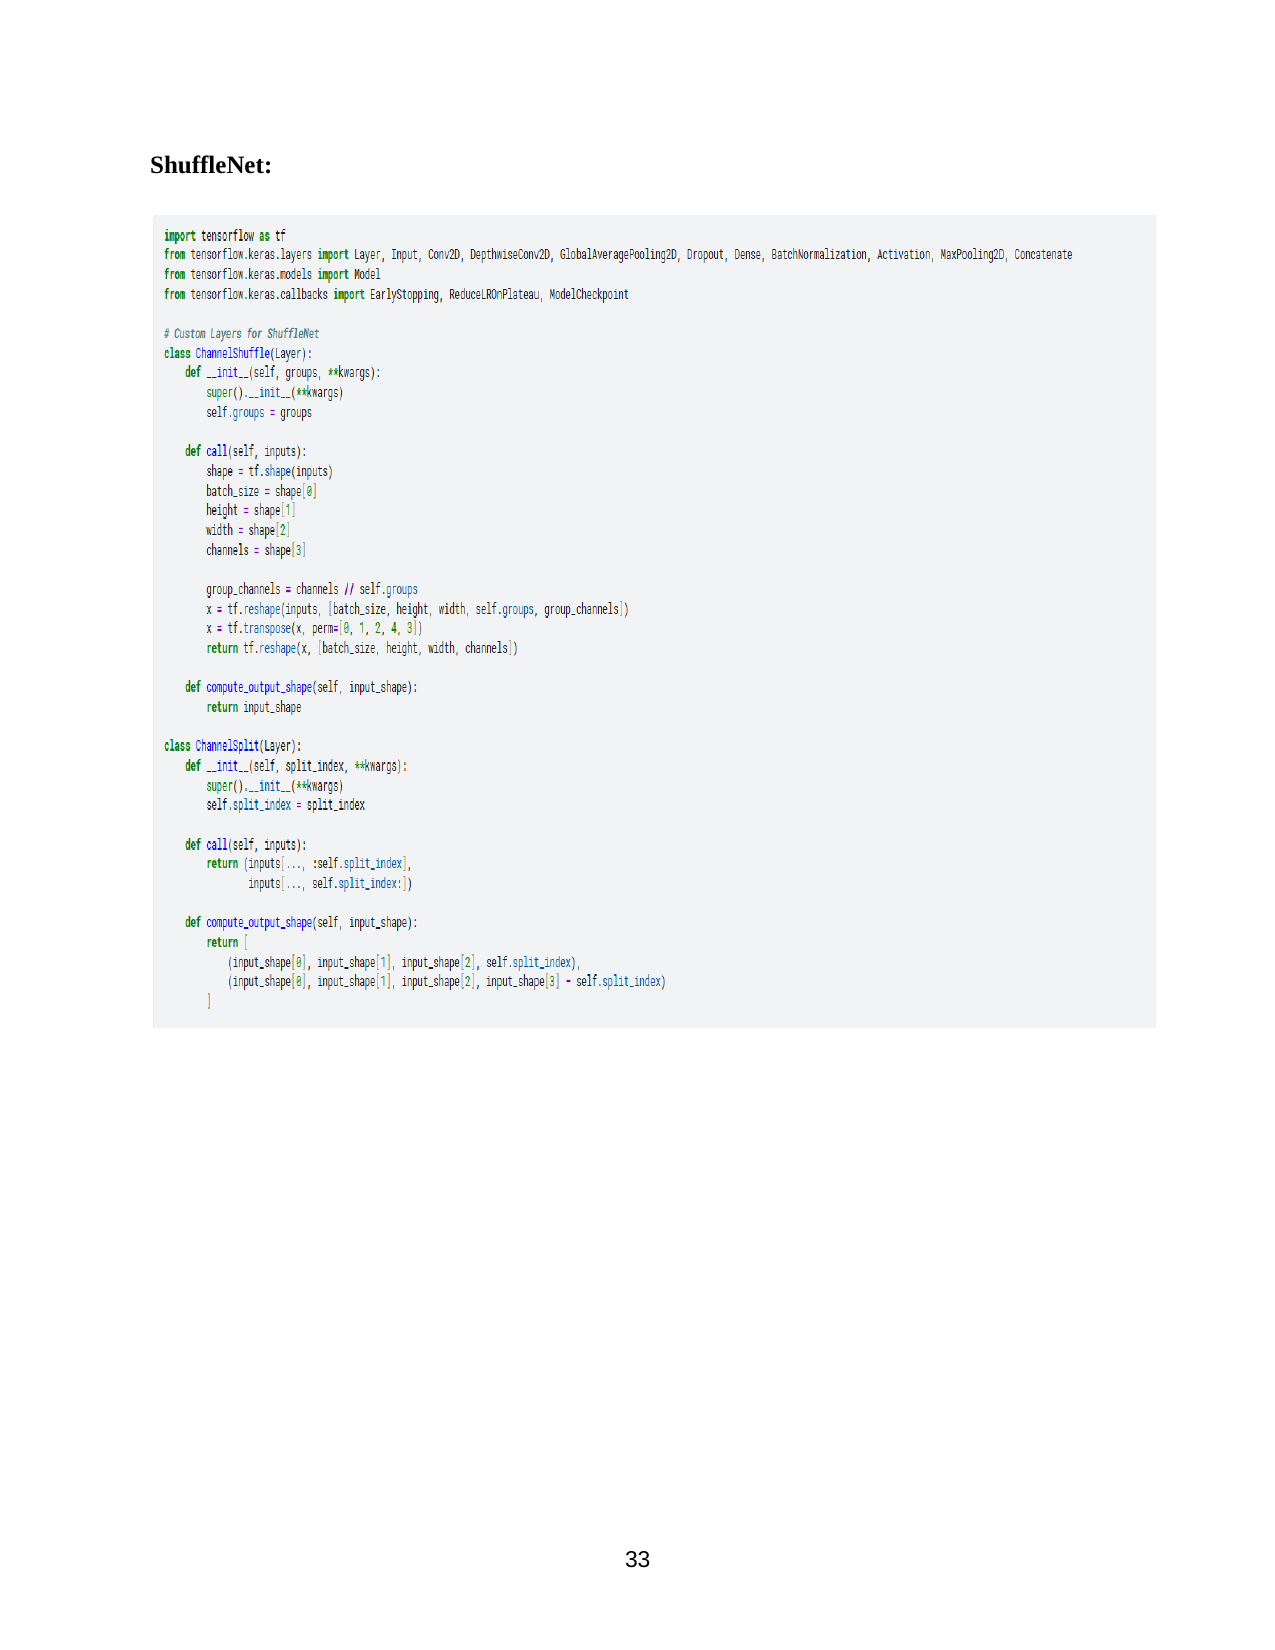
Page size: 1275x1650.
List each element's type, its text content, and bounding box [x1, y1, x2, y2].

picture [150, 215, 1157, 1028]
text ShuffleNet: [150, 150, 1125, 179]
